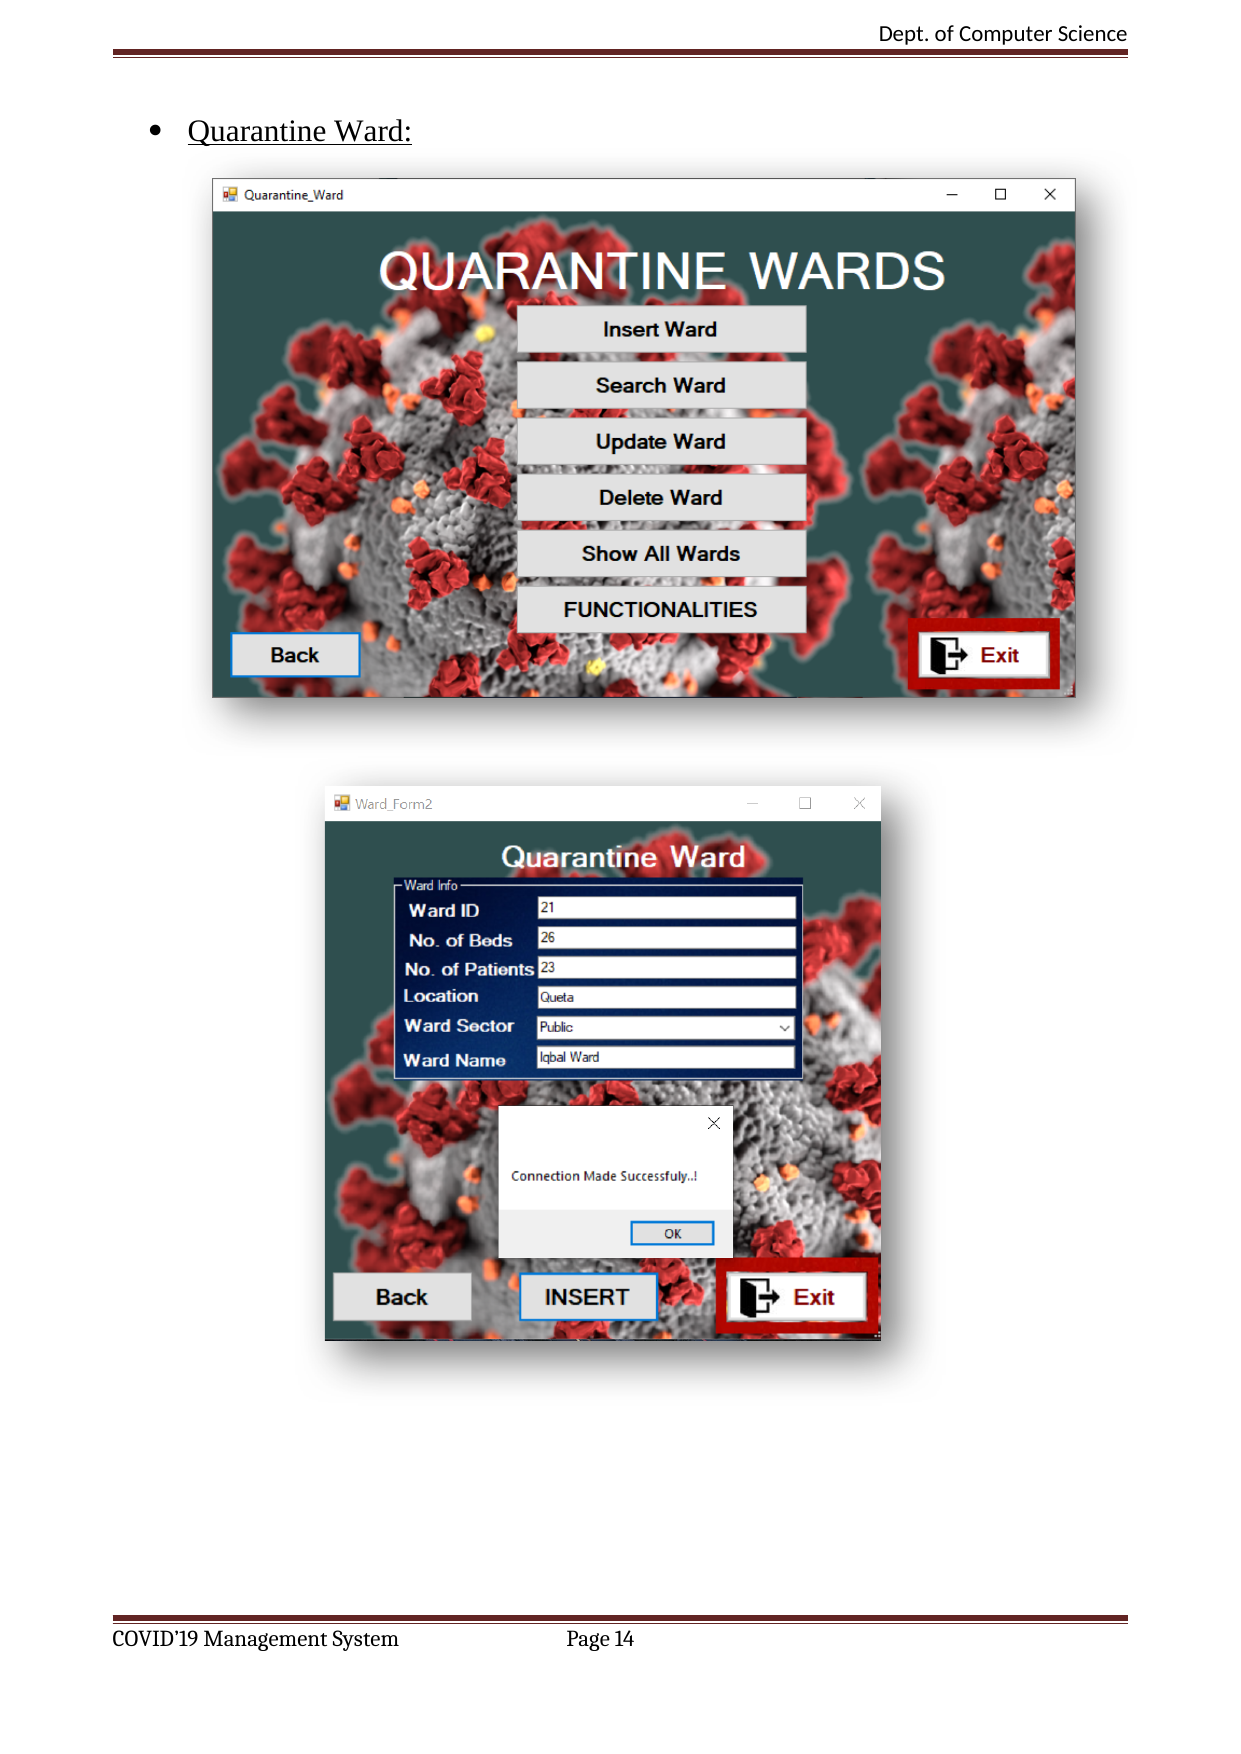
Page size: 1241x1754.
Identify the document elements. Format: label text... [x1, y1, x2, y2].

picture [324, 786, 881, 1341]
list Quarantine Ward: [150, 112, 1128, 148]
picture [212, 178, 1076, 698]
